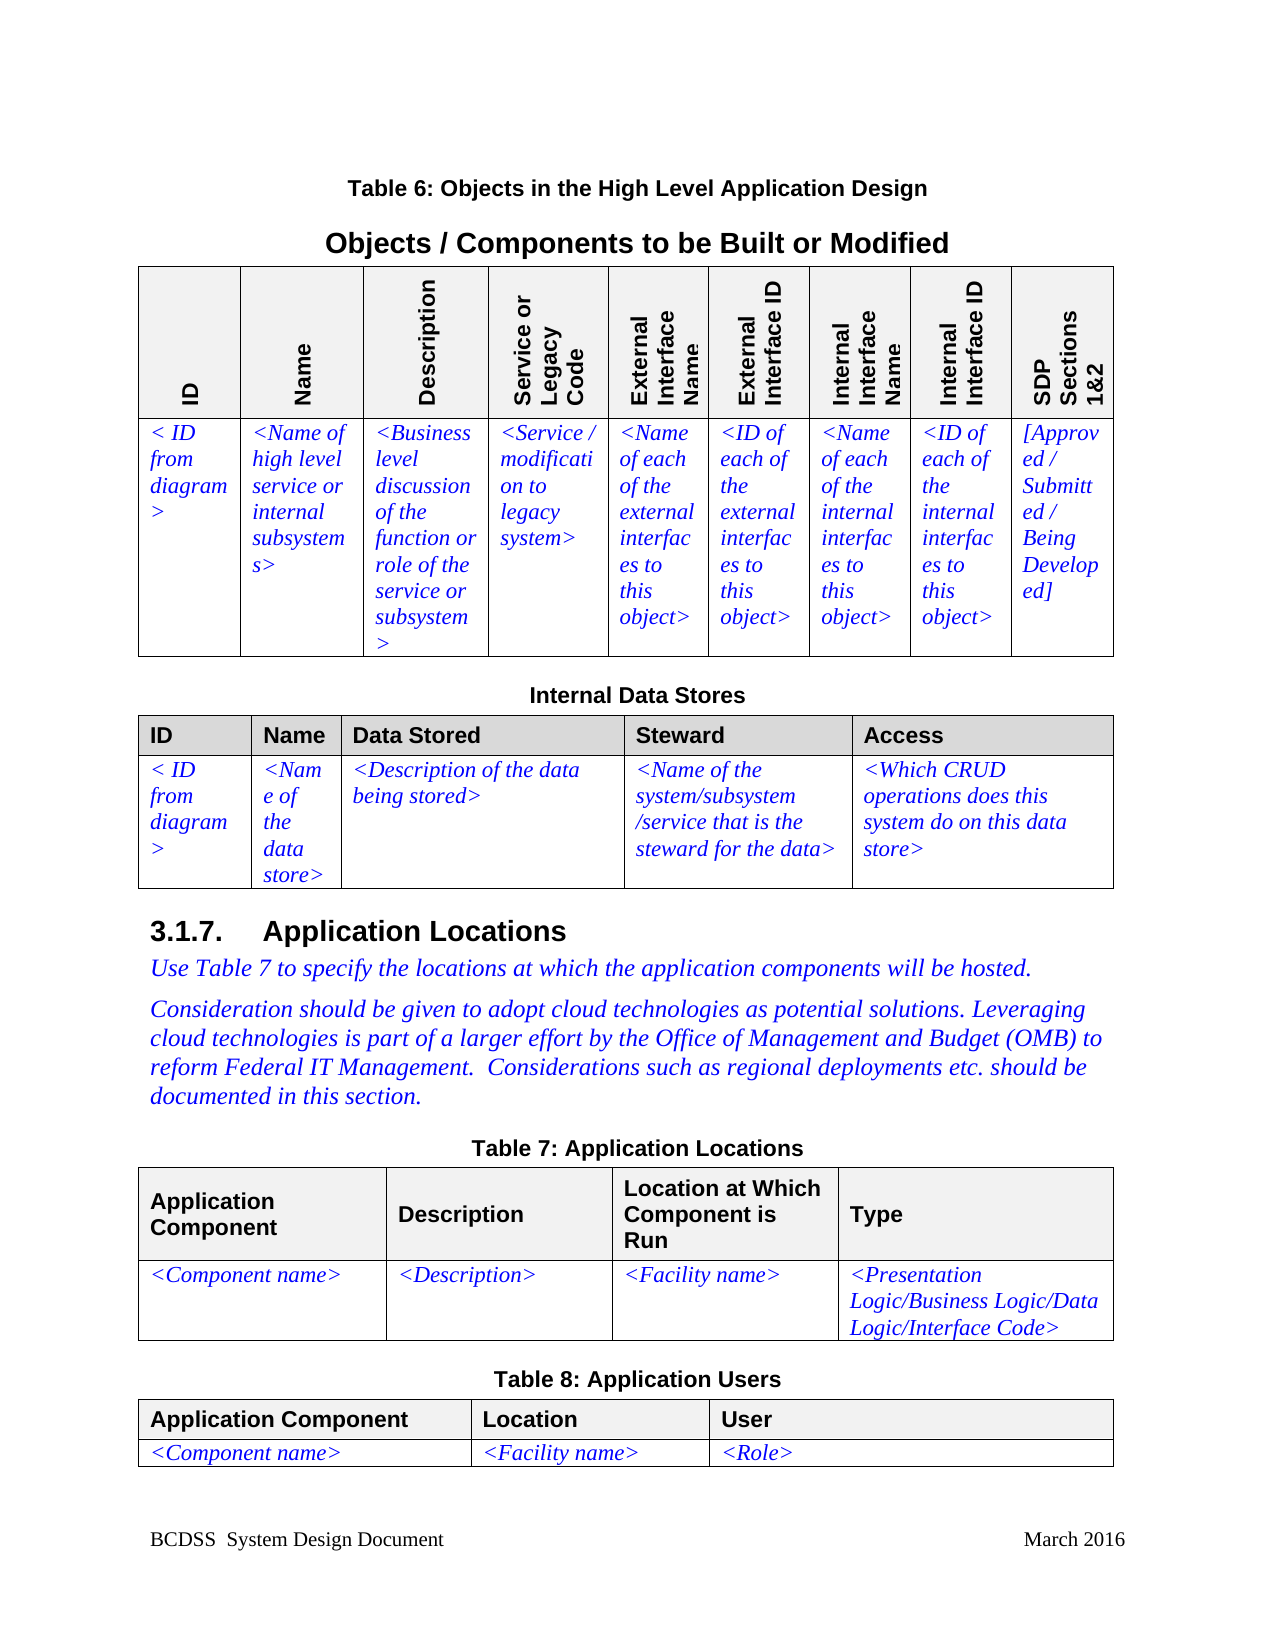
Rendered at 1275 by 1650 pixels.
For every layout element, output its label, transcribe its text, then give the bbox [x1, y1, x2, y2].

text Use Table 7 to specify the locations at which the application components will be hosted. [150, 953, 1125, 982]
table_cell <Name of each of the internal interfaces to this object> [810, 419, 910, 656]
table_header SDP Sections 1&2 [1012, 267, 1113, 418]
table_cell <Component name> [139, 1261, 386, 1340]
table_header Description [387, 1168, 612, 1260]
table_cell [Approved / Submitted / Being Developed] [1012, 419, 1113, 656]
table_header Application Component [139, 1168, 386, 1260]
table_header Service or Legacy Code [489, 267, 608, 418]
table_cell <Name of each of the external interfaces to this object> [609, 419, 708, 656]
table_cell <Description> [387, 1261, 612, 1340]
table_cell <Description of the data being stored> [342, 756, 624, 887]
table_header Location at Which Component is Run [613, 1168, 838, 1260]
table_cell <ID of each of the internal interfaces to this object> [911, 419, 1011, 656]
table_cell <Name of the data store> [252, 756, 341, 887]
table_cell <ID of each of the external interfaces to this object> [709, 419, 809, 656]
table_cell <Facility name> [472, 1440, 709, 1466]
table_cell <Component name> [139, 1440, 471, 1466]
table_cell < ID from diagram> [139, 419, 240, 656]
table_header Internal Interface ID [911, 267, 1011, 418]
table_header External Interface ID [709, 267, 809, 418]
table_cell < ID from diagram> [139, 756, 251, 887]
table_cell <Which CRUD operations does this system do on this data store> [853, 756, 1113, 887]
table_header Description [364, 267, 488, 418]
table_header ID [139, 267, 240, 418]
table_cell <Name of the system/subsystem /service that is the steward for the data> [625, 756, 852, 887]
table_header Access [853, 716, 1113, 755]
text Table 8: Application Users [150, 1366, 1125, 1392]
table_header Application Component [139, 1400, 471, 1438]
table_cell <Business level discussion of the function or role of the service or subsystem> [364, 419, 488, 656]
subtitle Application Locations [150, 913, 1125, 947]
text Objects / Components to be Built or Modified [150, 226, 1125, 260]
table_header User [710, 1400, 1113, 1438]
table_header Name [252, 716, 341, 755]
table_header Type [839, 1168, 1113, 1260]
text Internal Data Stores [150, 682, 1125, 708]
table_cell <Name of high level service or internal subsystems> [241, 419, 363, 656]
table_cell <Service / modification to legacy system> [489, 419, 608, 656]
text Consideration should be given to adopt cloud technologies as potential solutions. Leveraging cloud technologies is part of a larger effort by the Office of Management and Budget (OMB) to reform Federal IT Management. Considerations such as regional deployments etc. should be documented in this section. [150, 994, 1125, 1109]
text Table 7: Application Locations [150, 1134, 1125, 1161]
table_header Data Stored [342, 716, 624, 755]
table_header External Interface Name [609, 267, 708, 418]
table_header Internal Interface Name [810, 267, 910, 418]
table_header ID [139, 716, 251, 755]
table_header Name [241, 267, 363, 418]
table_cell <Presentation Logic/Business Logic/Data Logic/Interface Code> [839, 1261, 1113, 1340]
table_header Location [472, 1400, 709, 1438]
table_cell <Facility name> [613, 1261, 838, 1340]
table_header Steward [625, 716, 852, 755]
text Table 6: Objects in the High Level Application Design [150, 175, 1125, 201]
table_cell <Role> [710, 1440, 1113, 1466]
